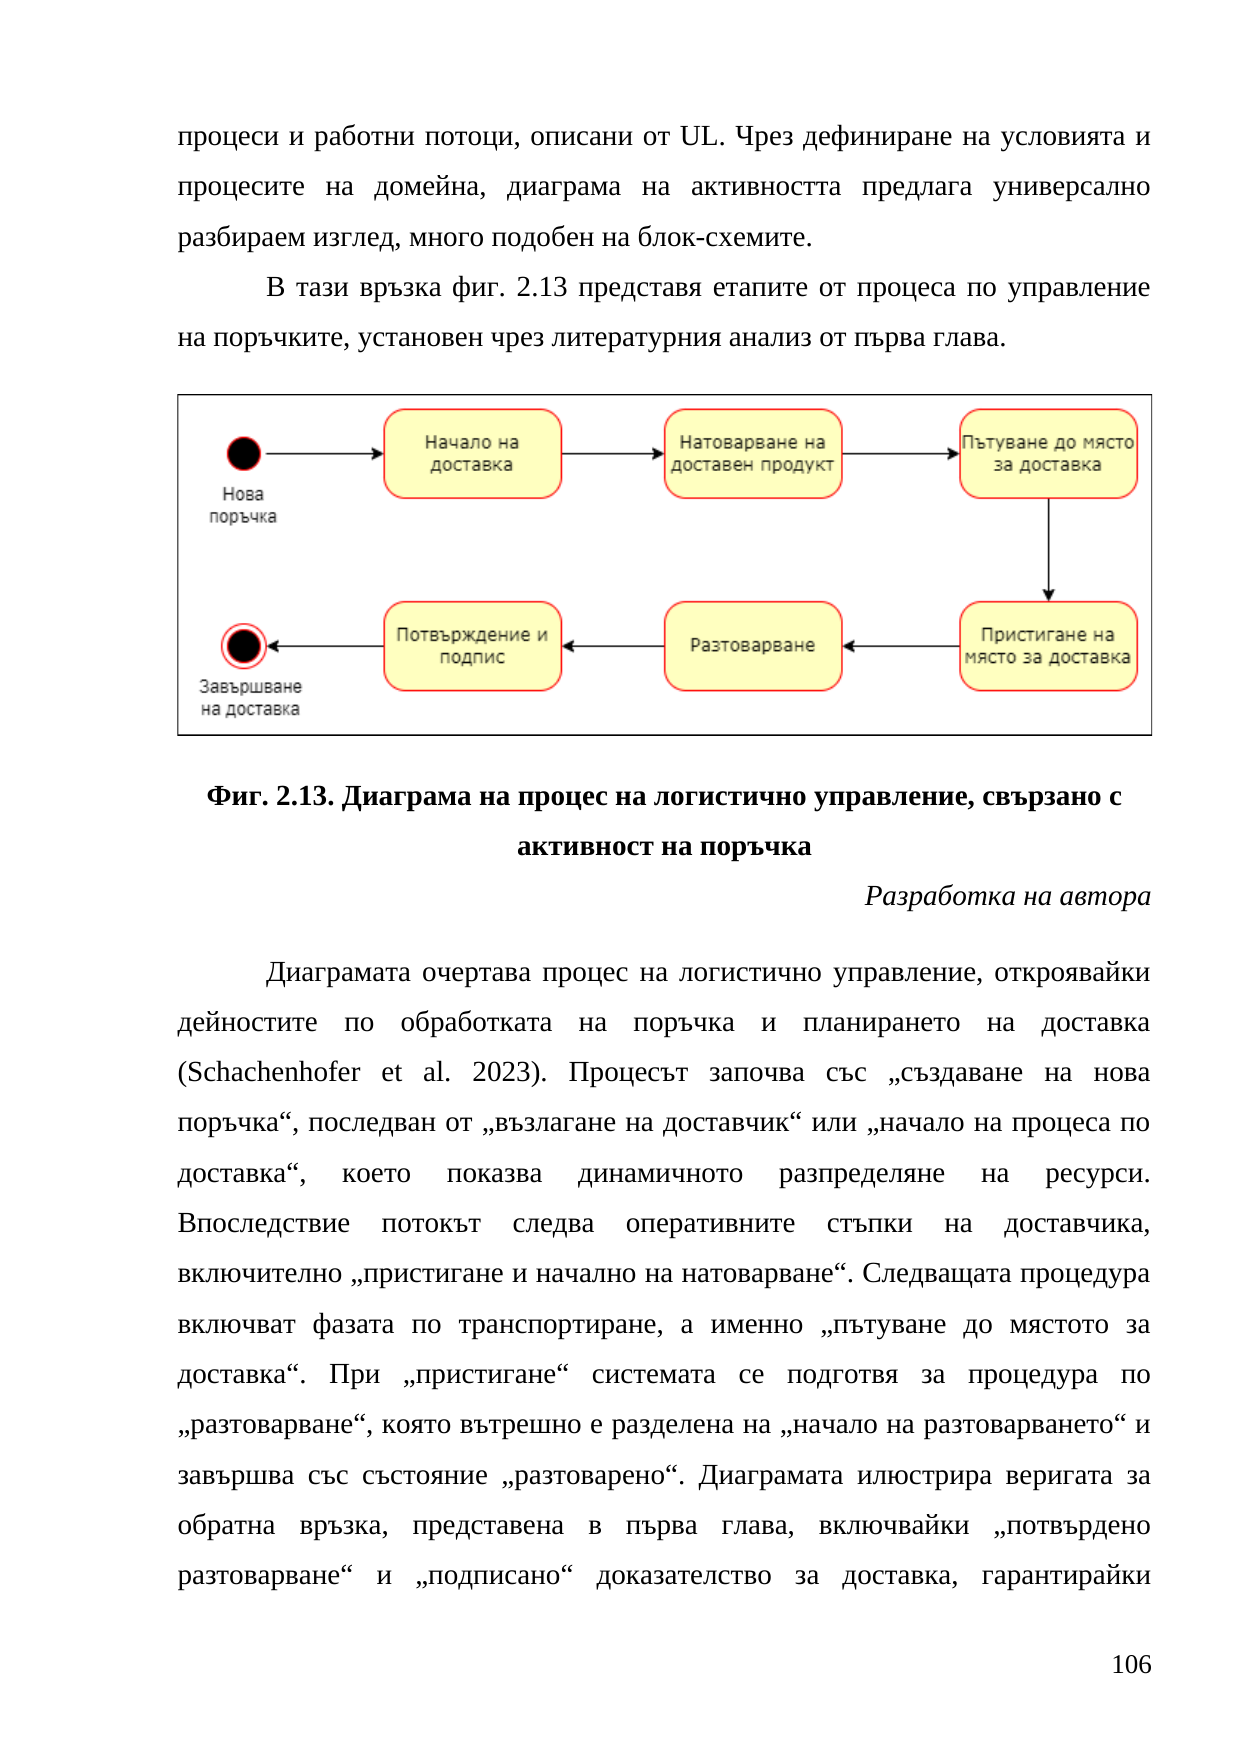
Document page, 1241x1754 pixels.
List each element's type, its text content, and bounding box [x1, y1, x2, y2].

title Фиг. 2.13. Диаграма на процес на логистично управление, свързано с активност на поръчка [177, 778, 1152, 862]
title Разработка на автора [177, 878, 1152, 912]
picture [177, 394, 1153, 736]
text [177, 118, 1152, 252]
text В тази връзка фиг. 2.13 представя етапите от процеса по управление на поръчките, установен чрез литературния анализ от първа глава. [177, 269, 1152, 353]
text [177, 954, 1152, 1591]
